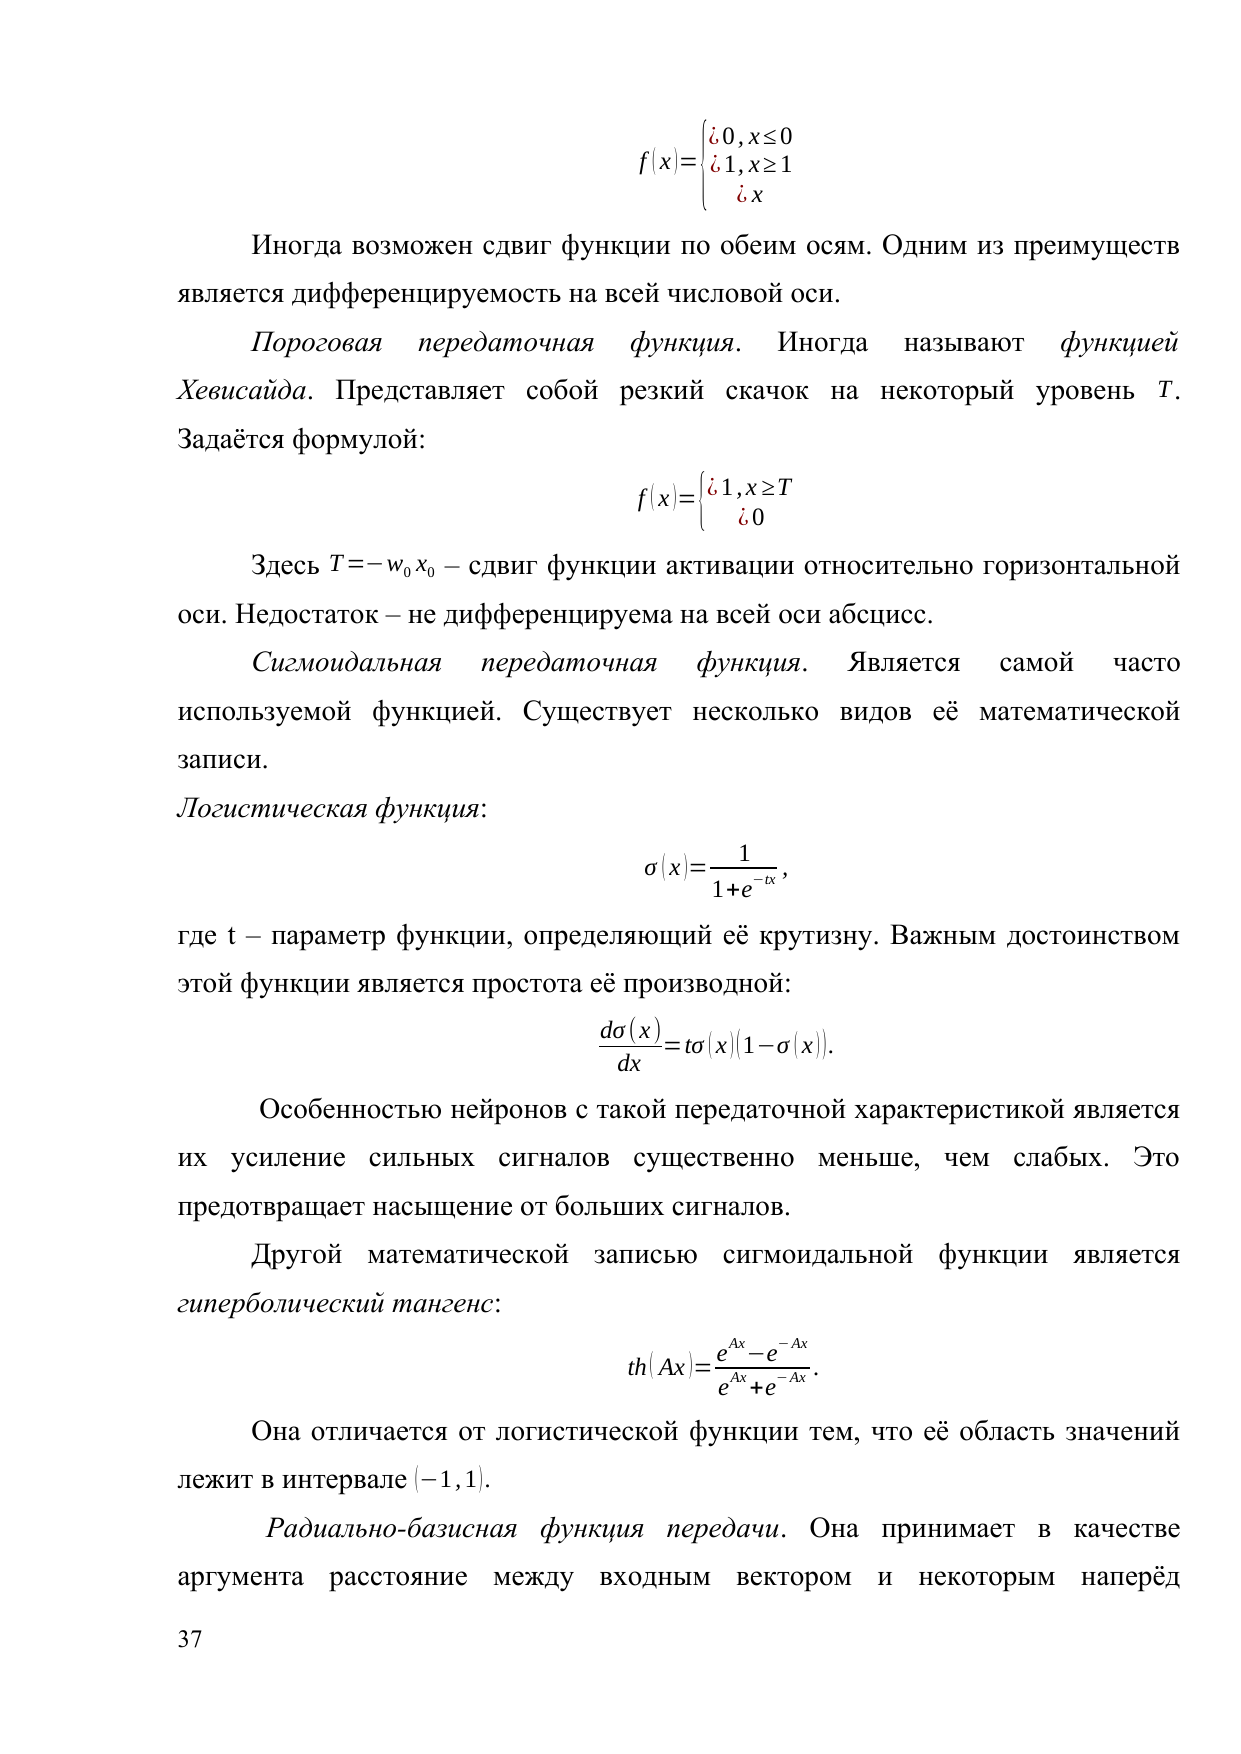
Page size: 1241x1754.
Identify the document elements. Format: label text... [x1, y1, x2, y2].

text Особенностью нейронов с такой передаточной характеристикой является их усиление сильных сигналов существенно меньше, чем слабых. Это предотвращает насыщение от больших сигналов. [177, 1092, 1181, 1221]
text Пороговая передаточная функция. Иногда называют функцией Хевисайда. Представляет собой резкий скачок на некоторый уровень . Задаётся формулой: [177, 325, 1181, 454]
text Она отличается от логистической функции тем, что её область значений лежит в интервале [177, 1414, 1181, 1495]
text Иногда возможен сдвиг функции по обеим осям. Одним из преимуществ является дифференцируемость на всей числовой оси. [177, 228, 1181, 309]
text где t – параметр функции, определяющий её крутизну. Важным достоинством этой функции является простота её производной: [177, 918, 1181, 999]
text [177, 1511, 1181, 1592]
text Сигмоидальная передаточная функция. Является самой часто используемой функцией. Существует несколько видов её математической записи. Логистическая функция: [177, 646, 1181, 823]
text Здесь – сдвиг функции активации относительно горизонтальной оси. Недостаток – не дифференцируема на всей оси абсцисс. [177, 549, 1181, 629]
text Другой математической записью сигмоидальной функции является гиперболический тангенс: [177, 1238, 1181, 1318]
